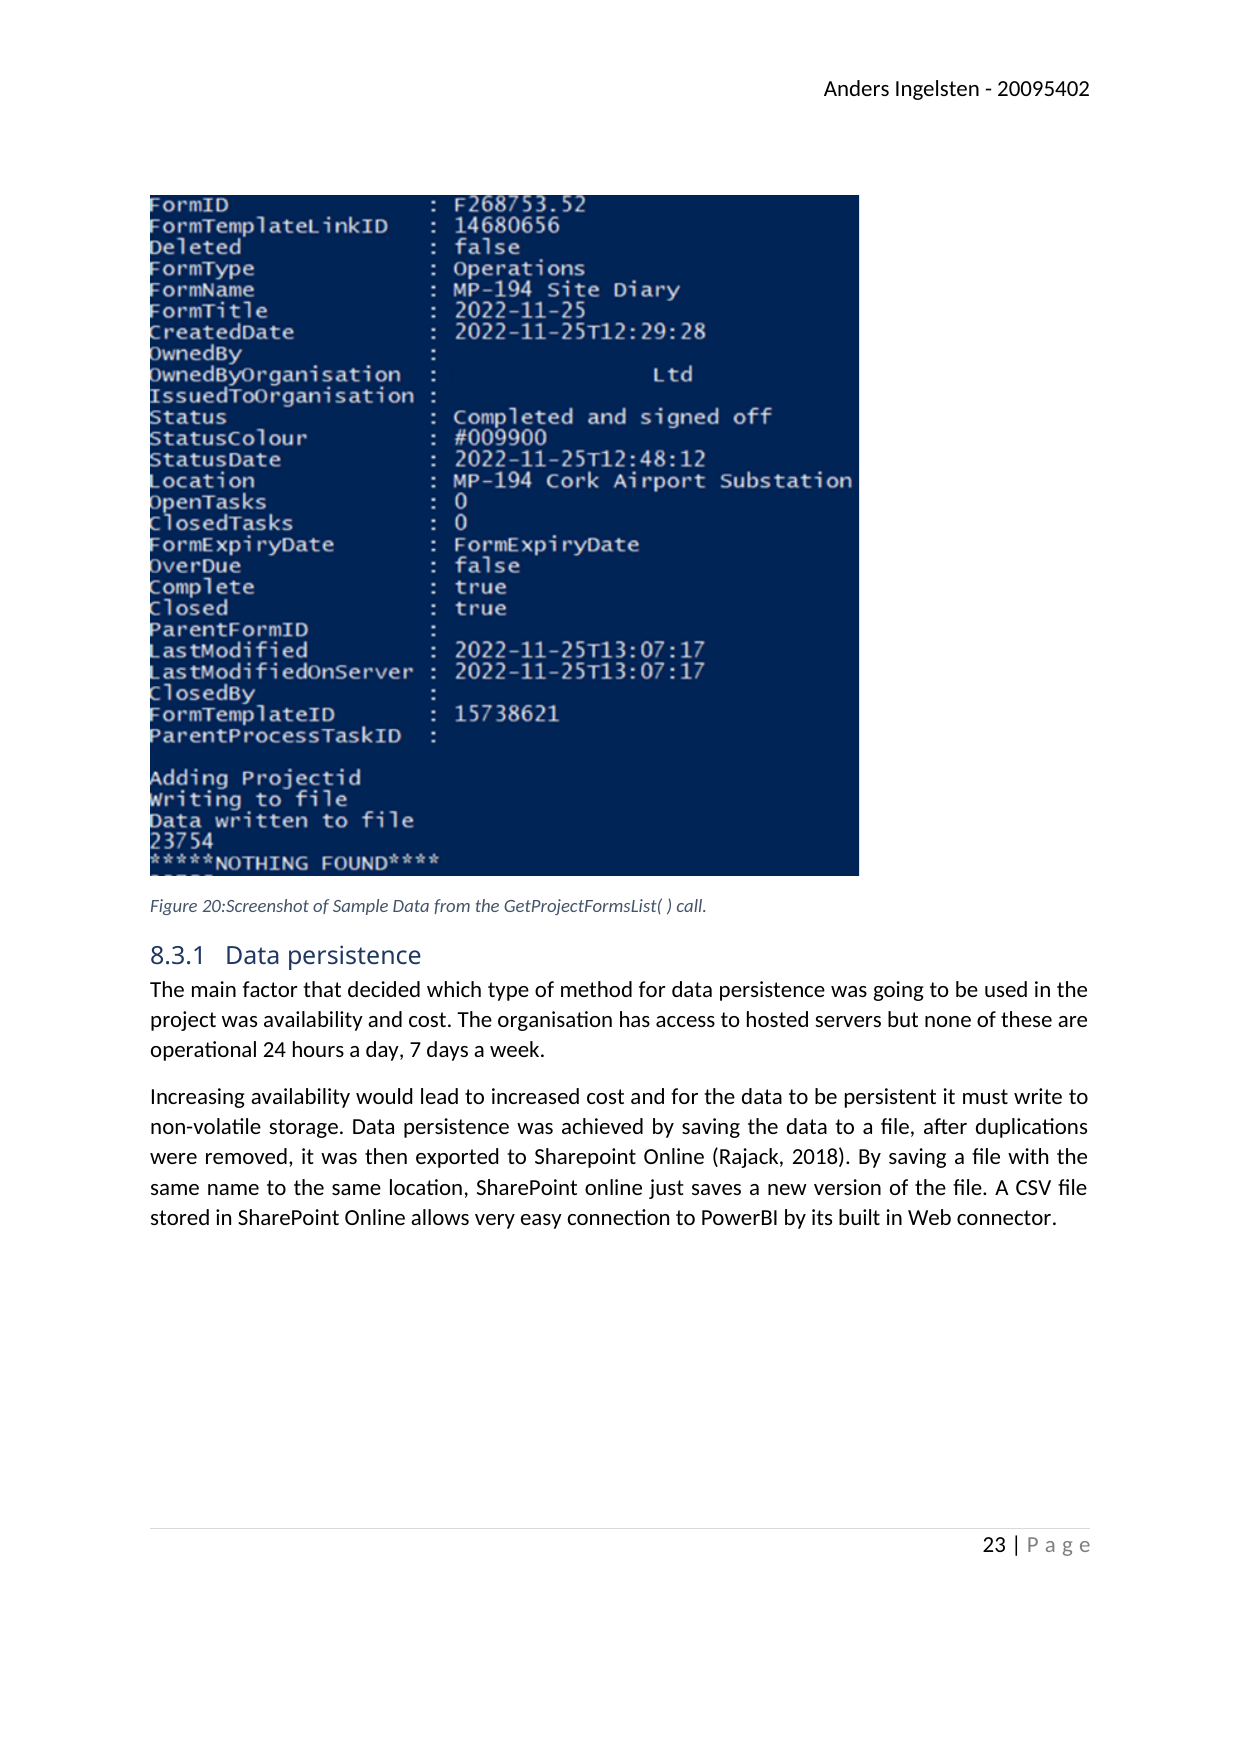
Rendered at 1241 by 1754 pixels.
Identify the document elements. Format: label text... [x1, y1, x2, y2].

text Figure 20:Screenshot of Sample Data from the GetProjectFormsList( ) call. [150, 894, 1090, 917]
text Increasing availability would lead to increased cost and for the data to be persistent it must write to non-volatile storage. Data persistence was achieved by saving the data to a file, after duplications were removed, it was then exported to Sharepoint Online (Rajack, 2018). By saving a file with the same name to the same location, SharePoint online just saves a new version of the file. A CSV file stored in SharePoint Online allows very easy connection to PowerBI by its built in Web connector. [150, 1082, 1090, 1231]
text The main factor that decided which type of method for data persistence was going to be used in the project was availability and cost. The organisation has access to hosted servers but none of these are operational 24 hours a day, 7 days a week. [150, 975, 1090, 1063]
subtitle Data persistence [150, 938, 1090, 972]
picture [150, 195, 860, 876]
